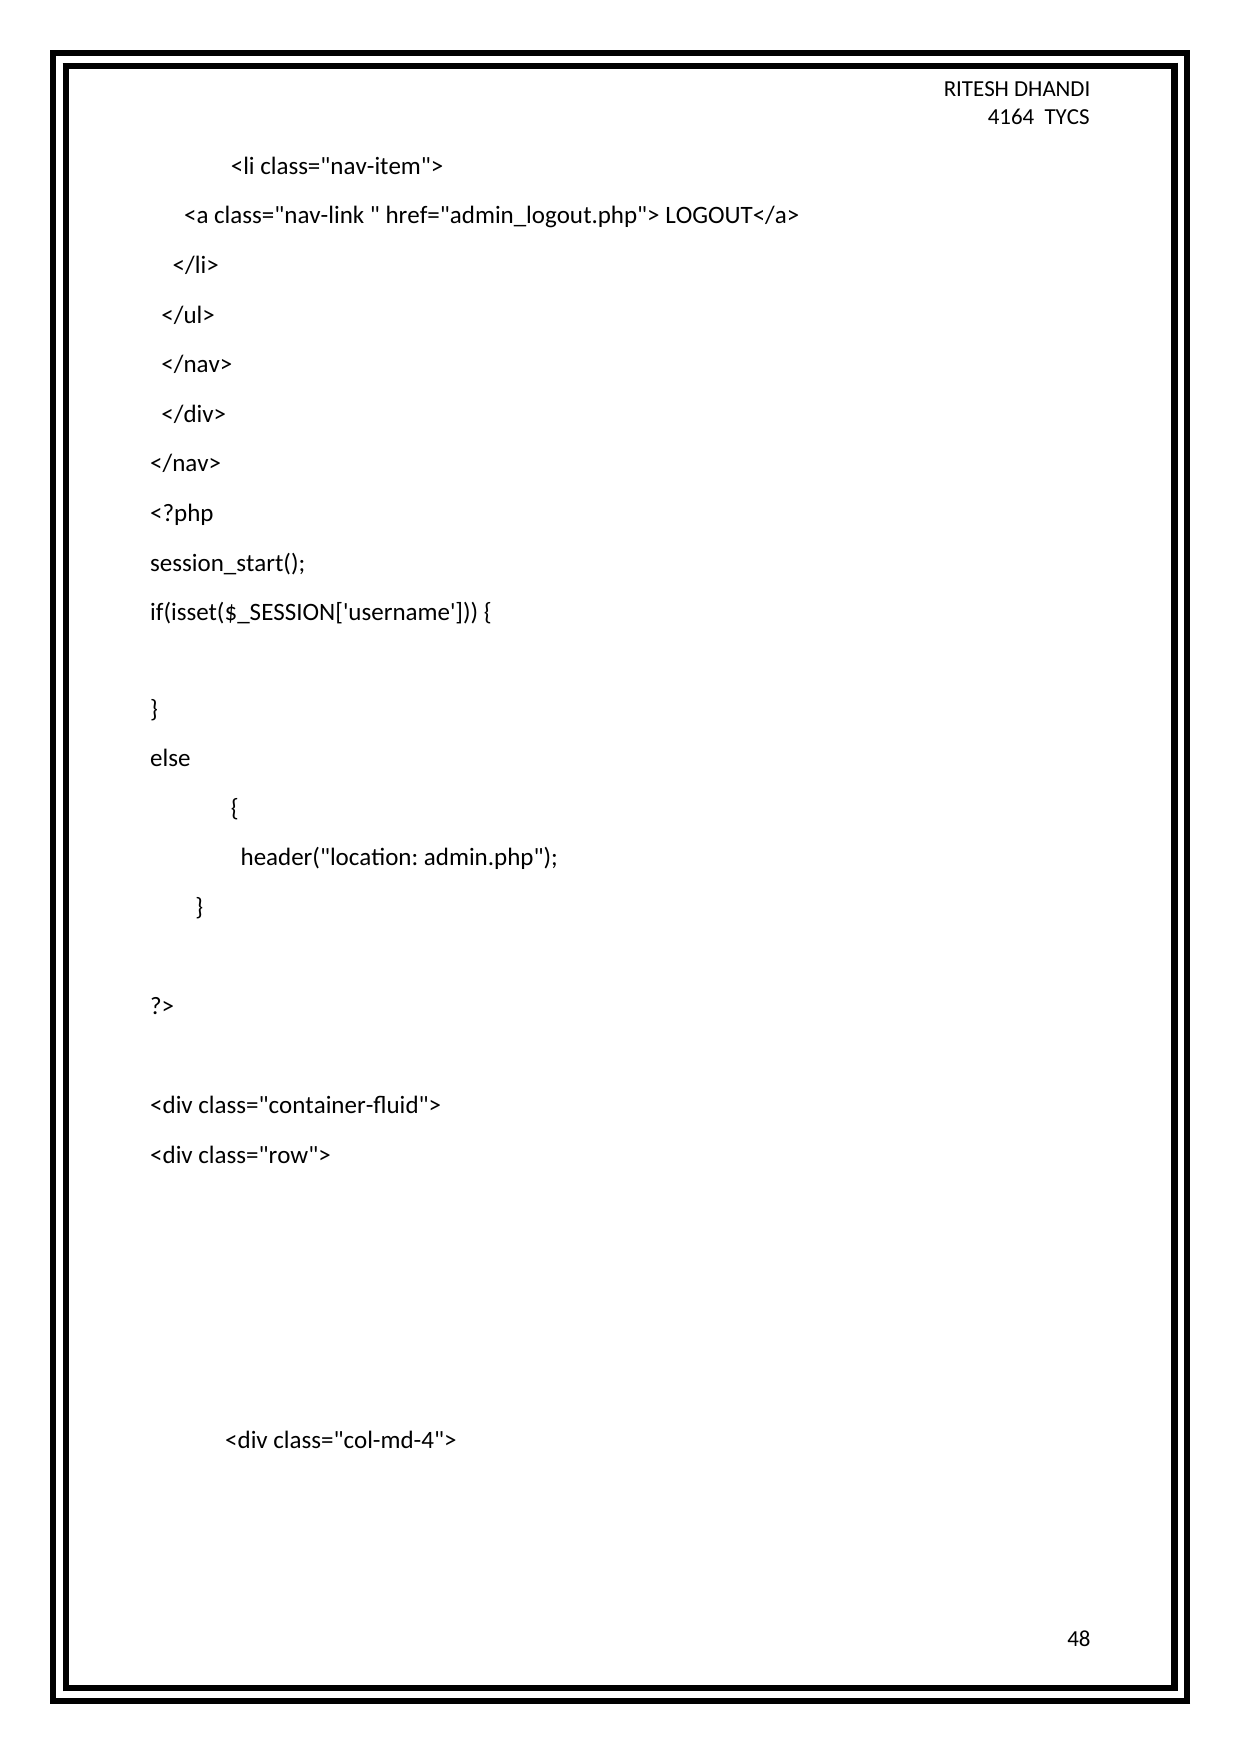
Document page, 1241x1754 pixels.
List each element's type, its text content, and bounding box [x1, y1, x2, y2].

text session_start(); [150, 547, 1090, 577]
text else [150, 742, 1090, 773]
text </nav> [150, 447, 1090, 478]
text ?> [150, 990, 1090, 1021]
text <div class="container-fluid"> [150, 1089, 1090, 1120]
text } [150, 693, 1090, 723]
text <div class="row"> [150, 1139, 1090, 1169]
text <?php [150, 497, 1090, 528]
text </ul> [150, 299, 1090, 329]
text <div class="col-md-4"> [150, 1424, 1090, 1454]
text </nav> [150, 348, 1090, 379]
text { [150, 792, 1090, 822]
text <li class="nav-item"> [150, 150, 1090, 181]
text if(isset($_SESSION['username'])) { [150, 596, 1090, 627]
text header("location: admin.php"); [150, 841, 1090, 872]
text <a class="nav-link " href="admin_logout.php"> LOGOUT</a> [150, 199, 1090, 230]
text </li> [150, 249, 1090, 280]
text </div> [150, 398, 1090, 428]
text } [150, 891, 1090, 922]
